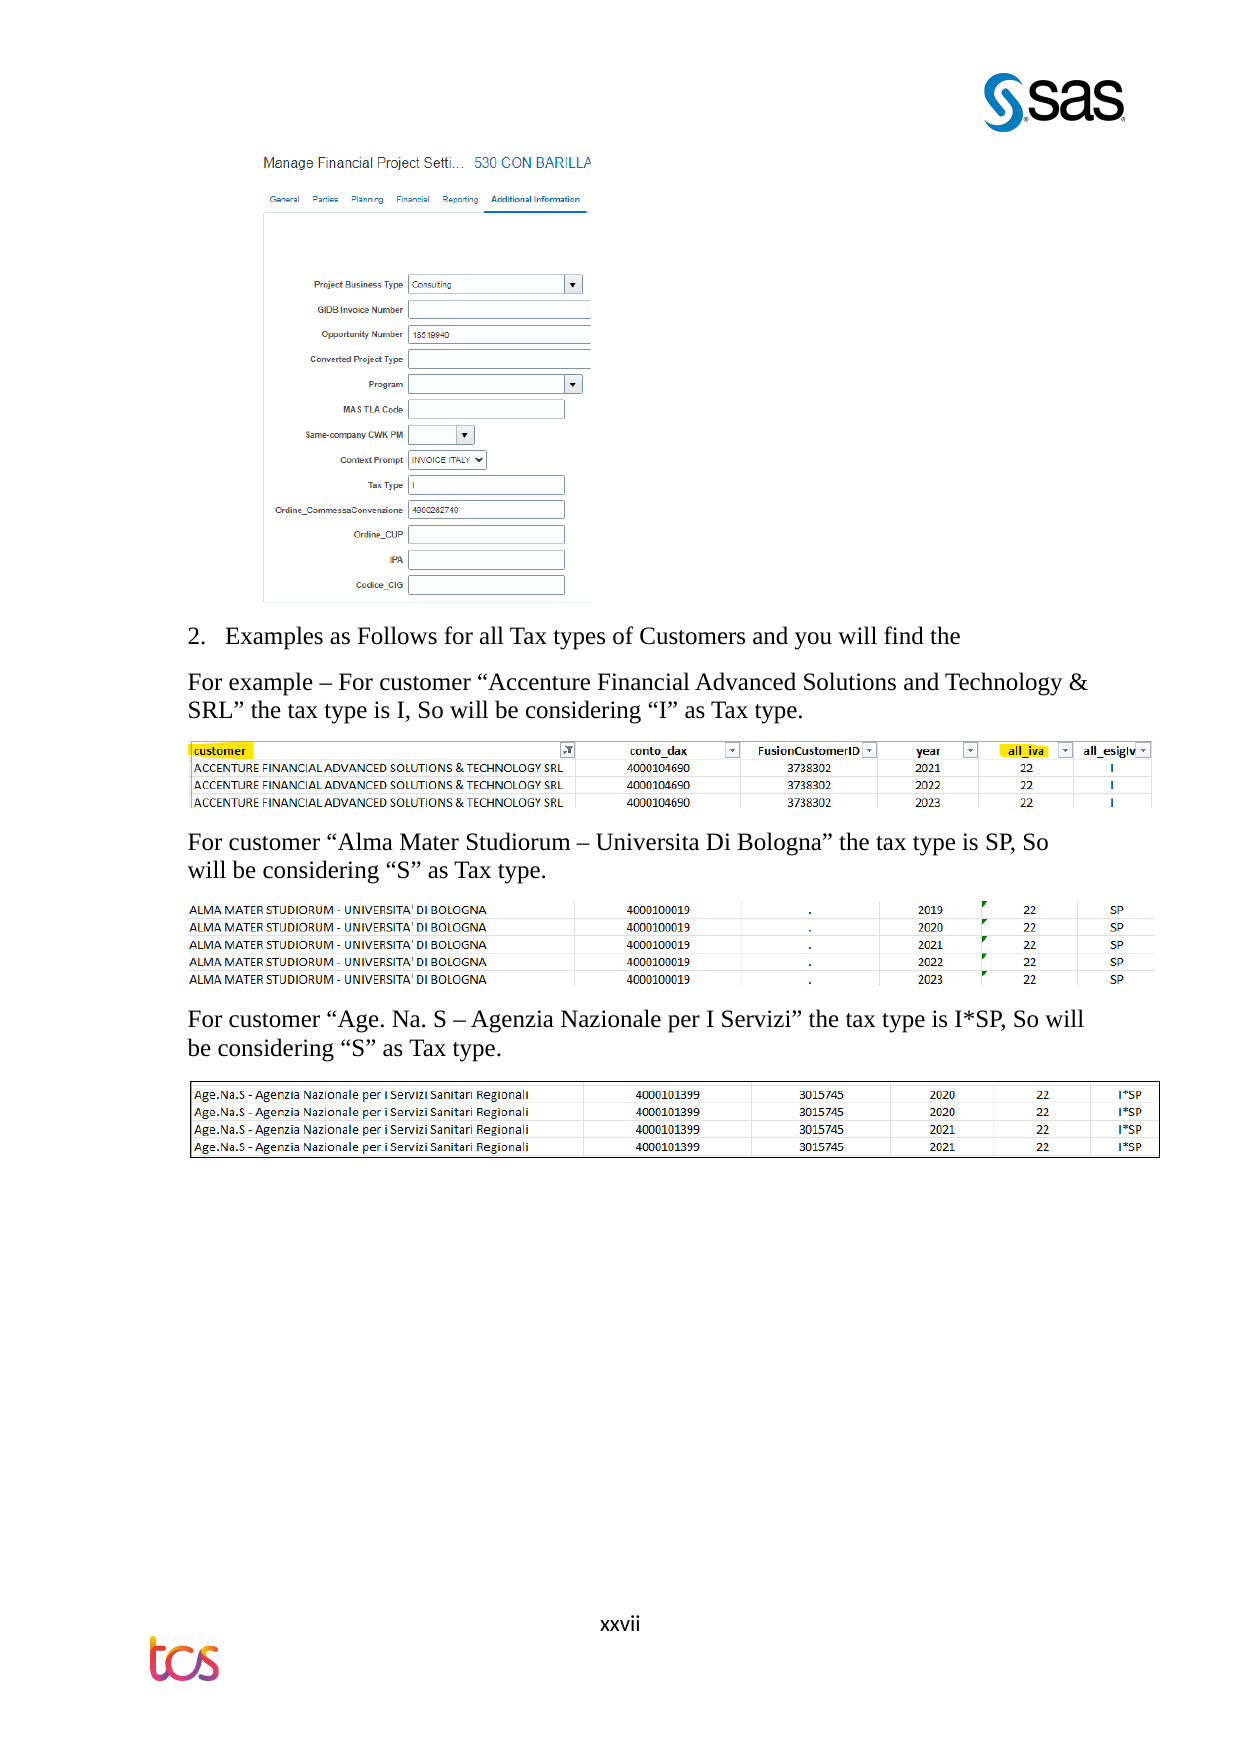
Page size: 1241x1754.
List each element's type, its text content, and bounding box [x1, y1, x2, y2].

picture [150, 1636, 219, 1681]
picture [262, 150, 591, 603]
picture [187, 741, 1153, 808]
picture [984, 73, 1125, 132]
picture [191, 1082, 1159, 1157]
list For example – For customer “Accenture Financial Advanced Solutions and Technology & SRL” the tax type is I, So will be considering “I” as Tax type. [187, 667, 1090, 724]
list For customer “Alma Mater Studiorum – Universita Di Bologna” the tax type is SP, So will be considering “S” as Tax type. [187, 827, 1090, 884]
text Examples as Follows for all Tax types of Customers and you will find the [187, 621, 1090, 650]
picture [187, 901, 1155, 985]
list For customer “Age. Na. S – Agenzia Nazionale per I Servizi” the tax type is I*SP, So will be considering “S” as Tax type. [187, 1004, 1090, 1061]
